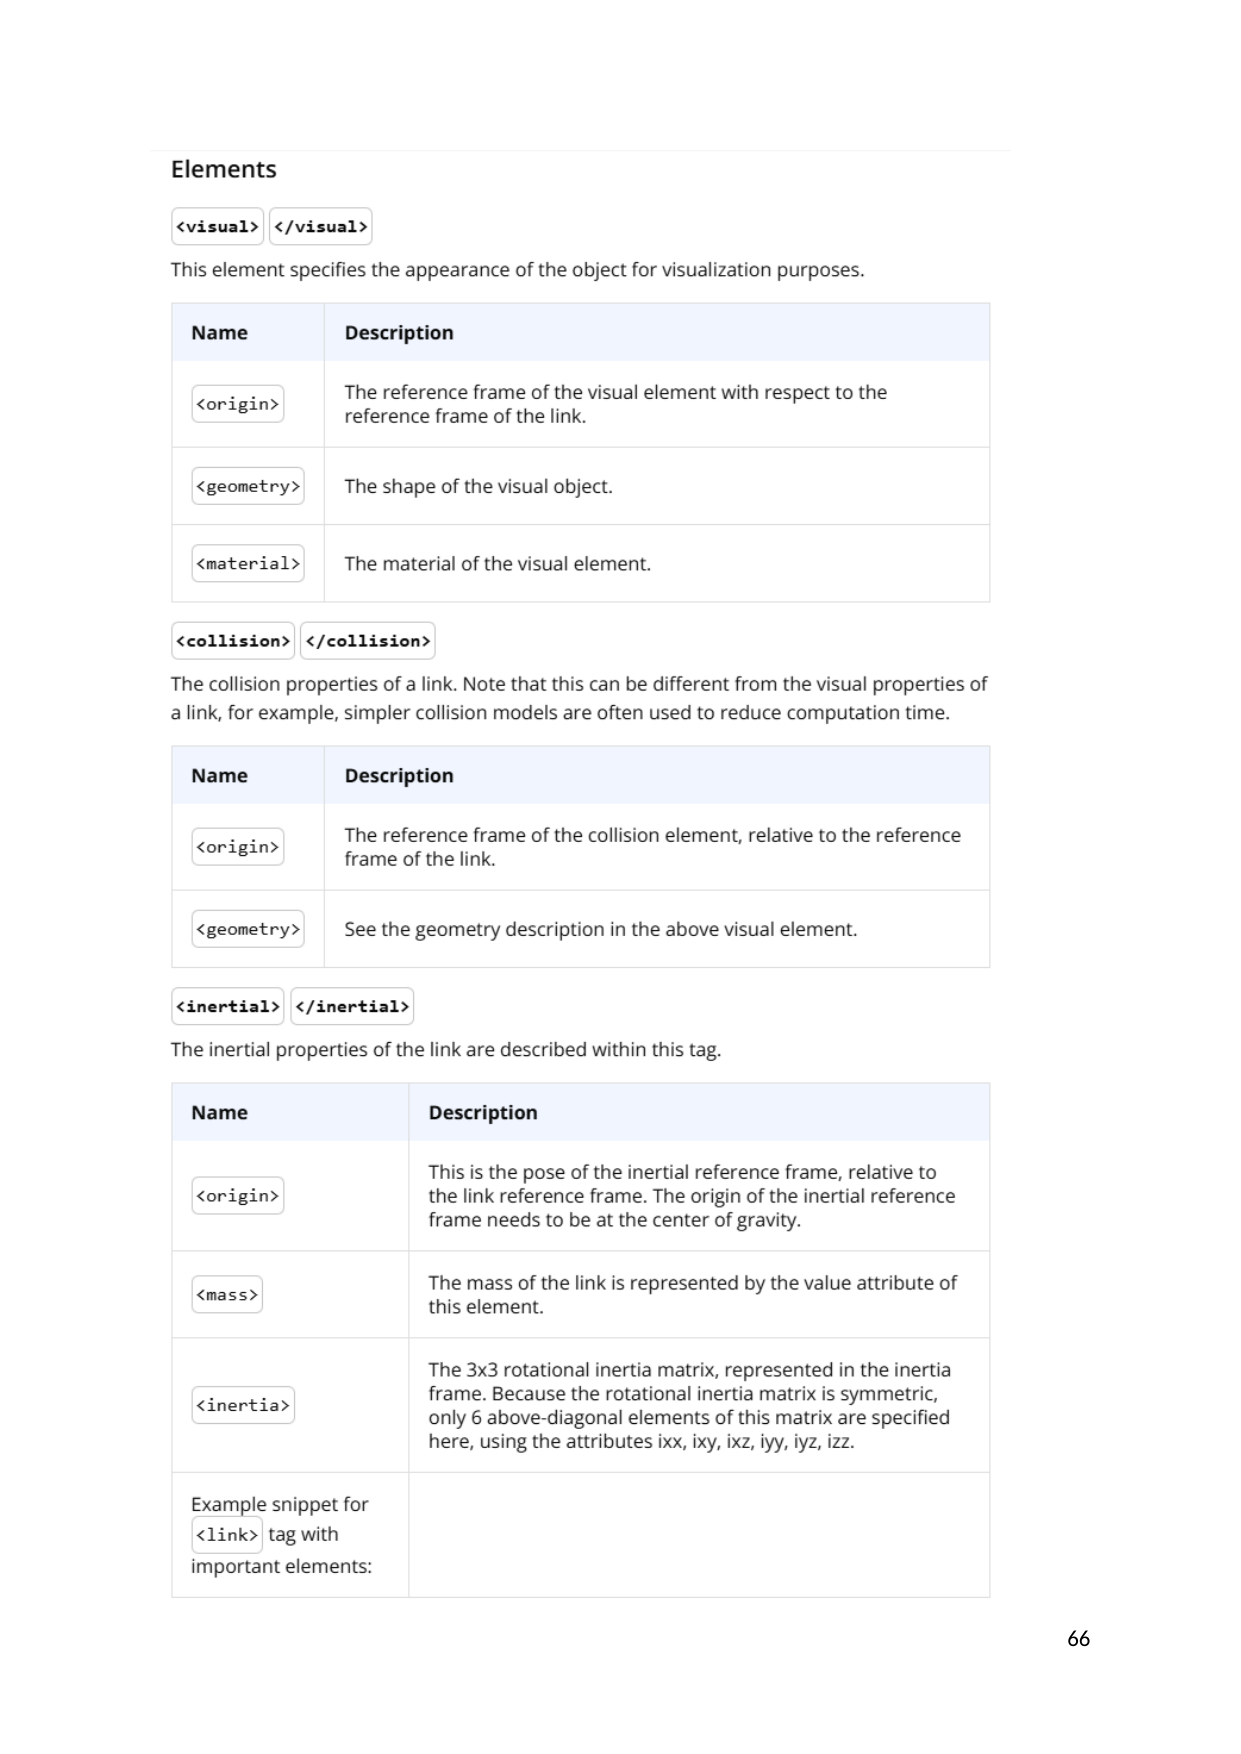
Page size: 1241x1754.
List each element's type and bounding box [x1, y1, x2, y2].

picture [150, 150, 1012, 1604]
